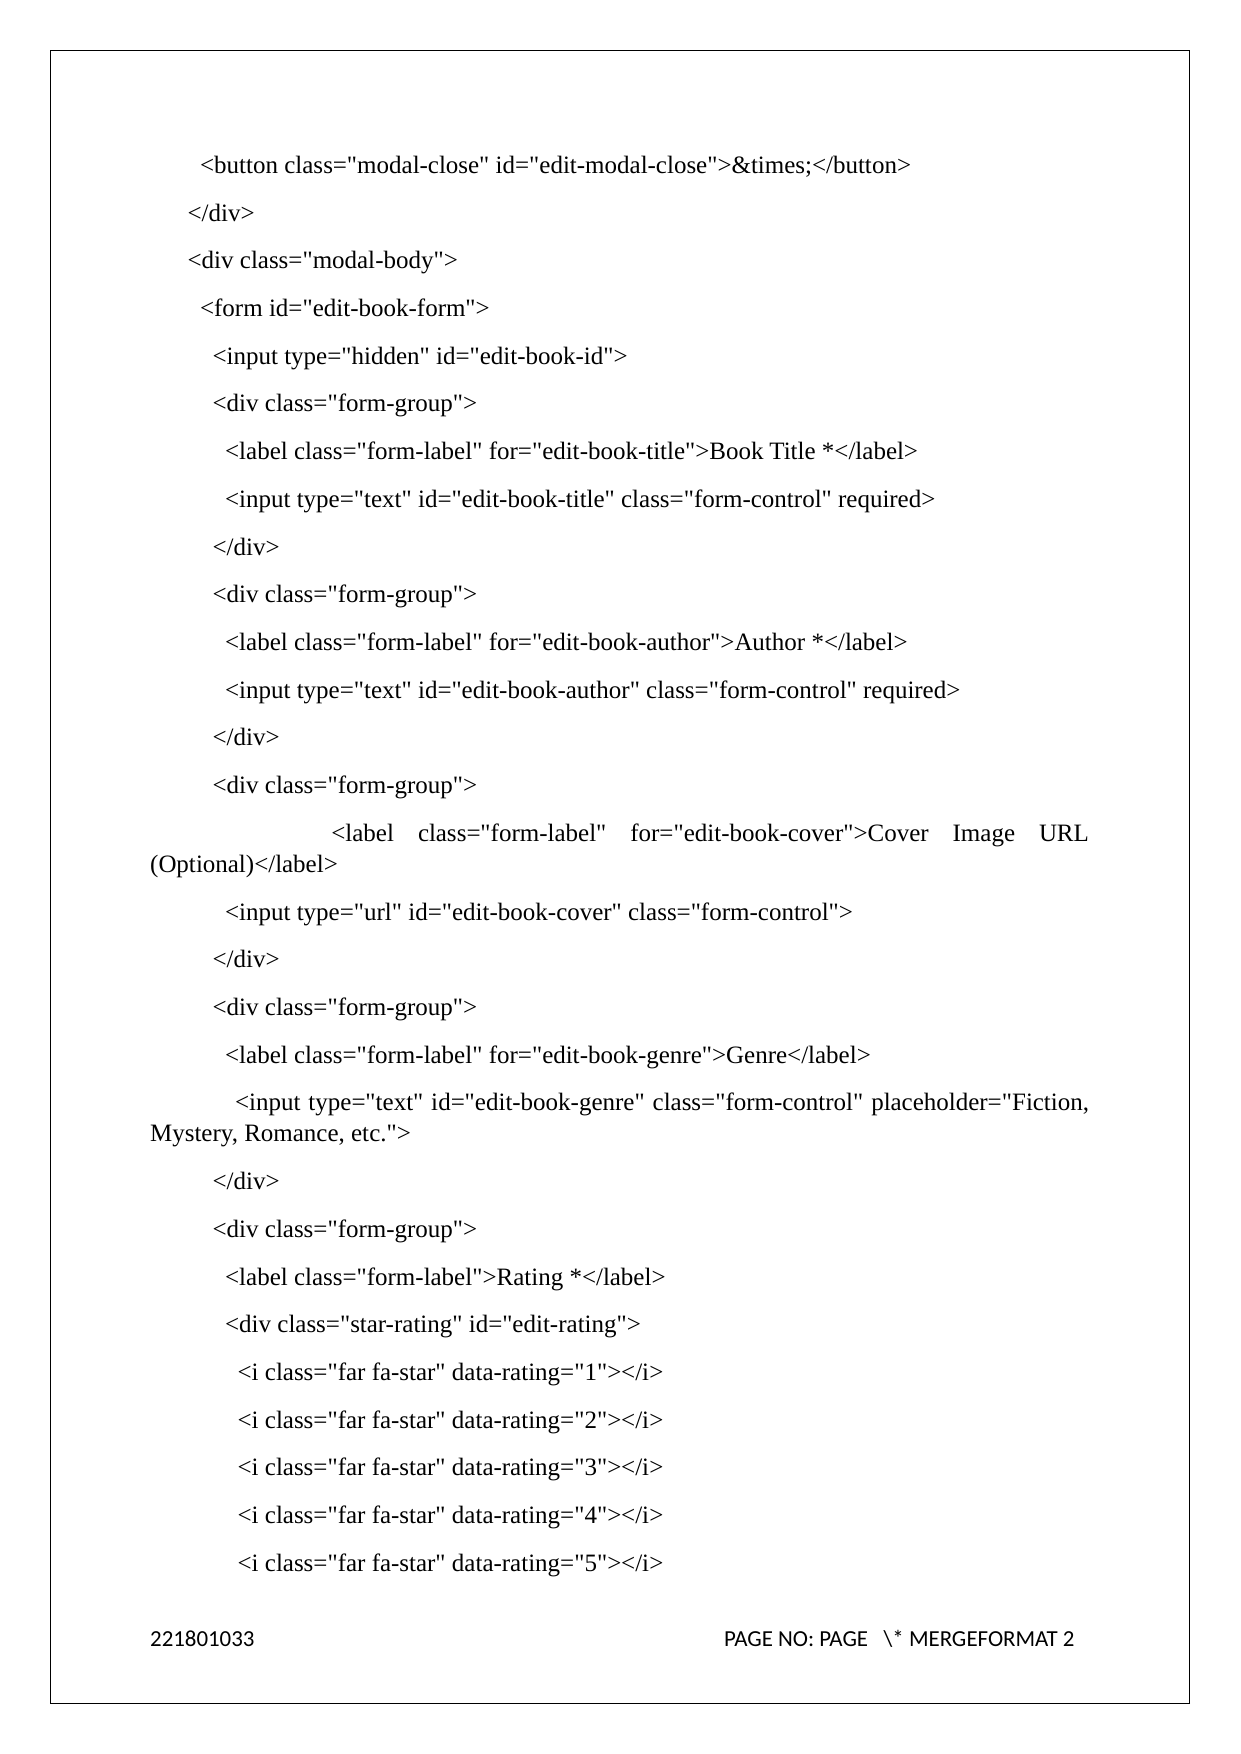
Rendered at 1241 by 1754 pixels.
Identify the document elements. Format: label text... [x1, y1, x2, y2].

text <div class="modal-body"> [150, 245, 1090, 274]
text <label class="form-label">Rating *</label> [150, 1262, 1090, 1290]
text <div class="form-group"> [150, 992, 1090, 1021]
text <i class="far fa-star" data-rating="5"></i> [150, 1548, 1090, 1577]
text </div> [150, 532, 1090, 560]
text <input type="url" id="edit-book-cover" class="form-control"> [150, 897, 1090, 925]
text <i class="far fa-star" data-rating="4"></i> [150, 1500, 1090, 1529]
text <label class="form-label" for="edit-book-title">Book Title *</label> [150, 436, 1090, 465]
text </div> [150, 198, 1090, 226]
text <input type="text" id="edit-book-title" class="form-control" required> [150, 484, 1090, 513]
text <i class="far fa-star" data-rating="3"></i> [150, 1452, 1090, 1481]
text </div> [150, 722, 1090, 751]
text <label class="form-label" for="edit-book-genre">Genre</label> [150, 1040, 1090, 1068]
text <label class="form-label" for="edit-book-cover">Cover Image URL (Optional)</label> [150, 818, 1090, 878]
text <div class="form-group"> [150, 388, 1090, 417]
text <i class="far fa-star" data-rating="1"></i> [150, 1357, 1090, 1386]
text <div class="form-group"> [150, 579, 1090, 608]
text </div> [150, 944, 1090, 973]
text </div> [150, 1166, 1090, 1195]
text <div class="star-rating" id="edit-rating"> [150, 1309, 1090, 1338]
text <div class="form-group"> [150, 1214, 1090, 1243]
text <div class="form-group"> [150, 770, 1090, 799]
text <input type="hidden" id="edit-book-id"> [150, 341, 1090, 369]
text <button class="modal-close" id="edit-modal-close">&times;</button> [150, 150, 1090, 179]
text <label class="form-label" for="edit-book-author">Author *</label> [150, 627, 1090, 656]
text <input type="text" id="edit-book-author" class="form-control" required> [150, 675, 1090, 703]
text <form id="edit-book-form"> [150, 293, 1090, 322]
text <i class="far fa-star" data-rating="2"></i> [150, 1405, 1090, 1433]
text <input type="text" id="edit-book-genre" class="form-control" placeholder="Fiction, Mystery, Romance, etc."> [150, 1087, 1090, 1147]
